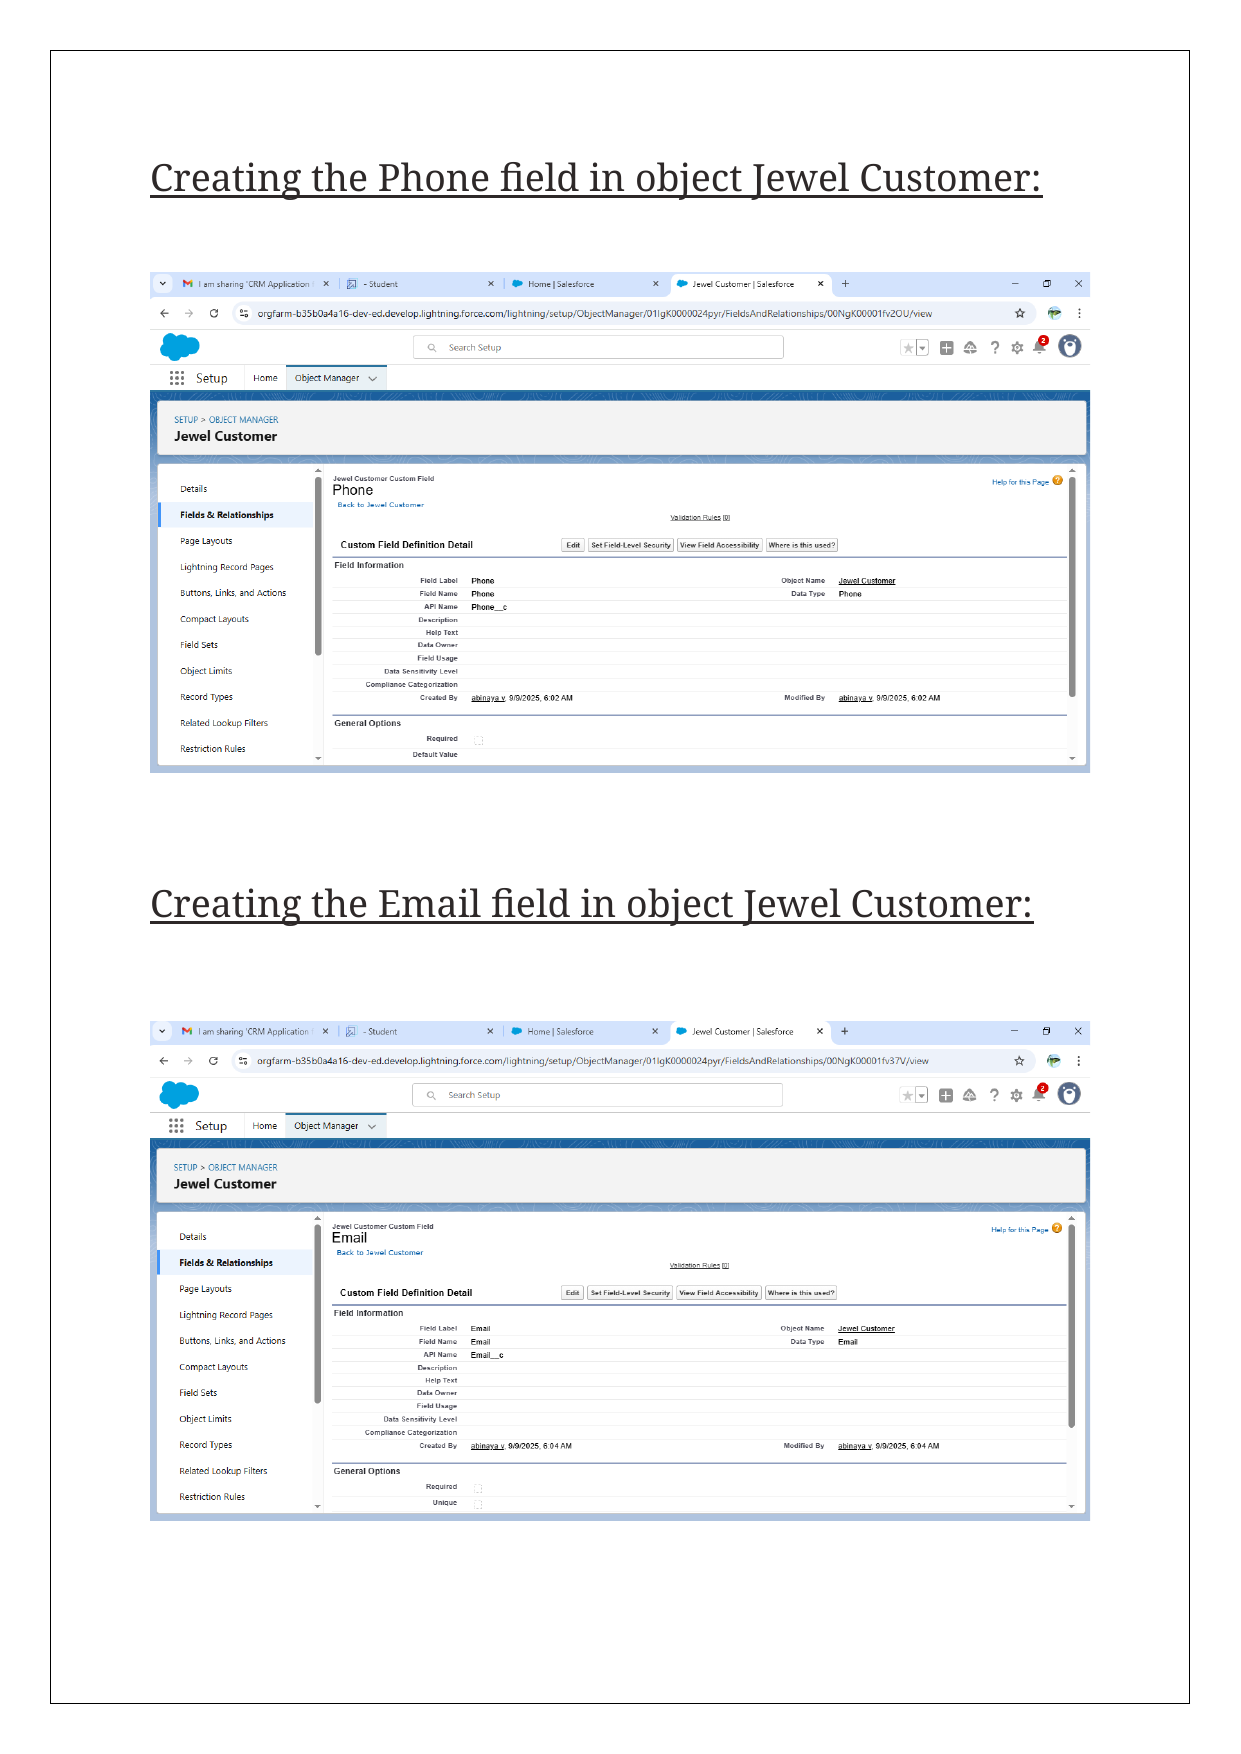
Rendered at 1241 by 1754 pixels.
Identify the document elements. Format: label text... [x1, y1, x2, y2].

subtitle Creating the Email field in object Jewel Customer: [150, 878, 1090, 929]
picture [150, 272, 1091, 773]
picture [150, 1021, 1091, 1521]
subtitle Creating the Phone field in object Jewel Customer: [150, 152, 1090, 203]
